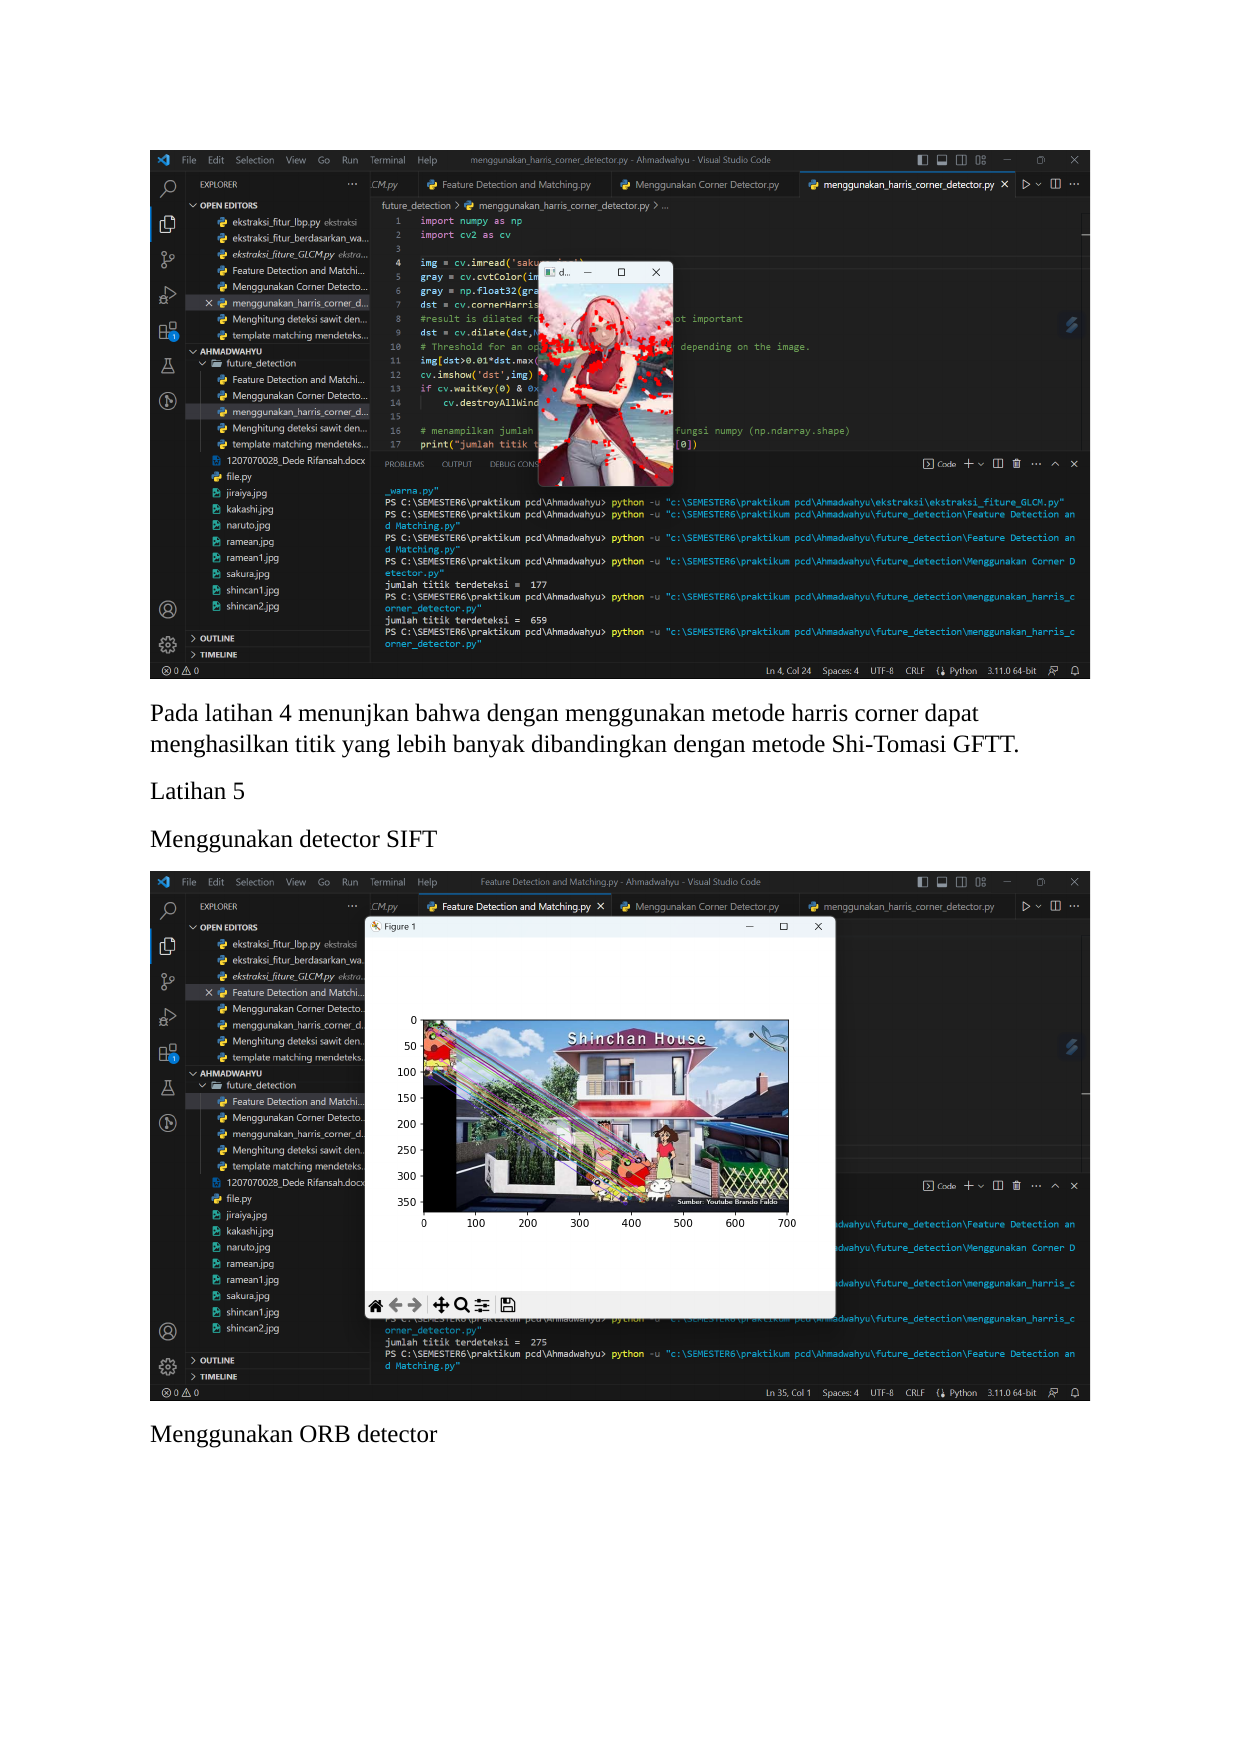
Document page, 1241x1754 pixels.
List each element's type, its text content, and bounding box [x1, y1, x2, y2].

text Menggunakan ORB detector [150, 1419, 1090, 1448]
text Menggunakan detector SIFT [150, 824, 1090, 853]
text Pada latihan 4 menunjkan bahwa dengan menggunakan metode harris corner dapat menghasilkan titik yang lebih banyak dibandingkan dengan metode Shi-Tomasi GFTT. [150, 698, 1090, 757]
picture [150, 150, 1091, 679]
picture [150, 871, 1091, 1401]
text Latihan 5 [150, 776, 1090, 805]
